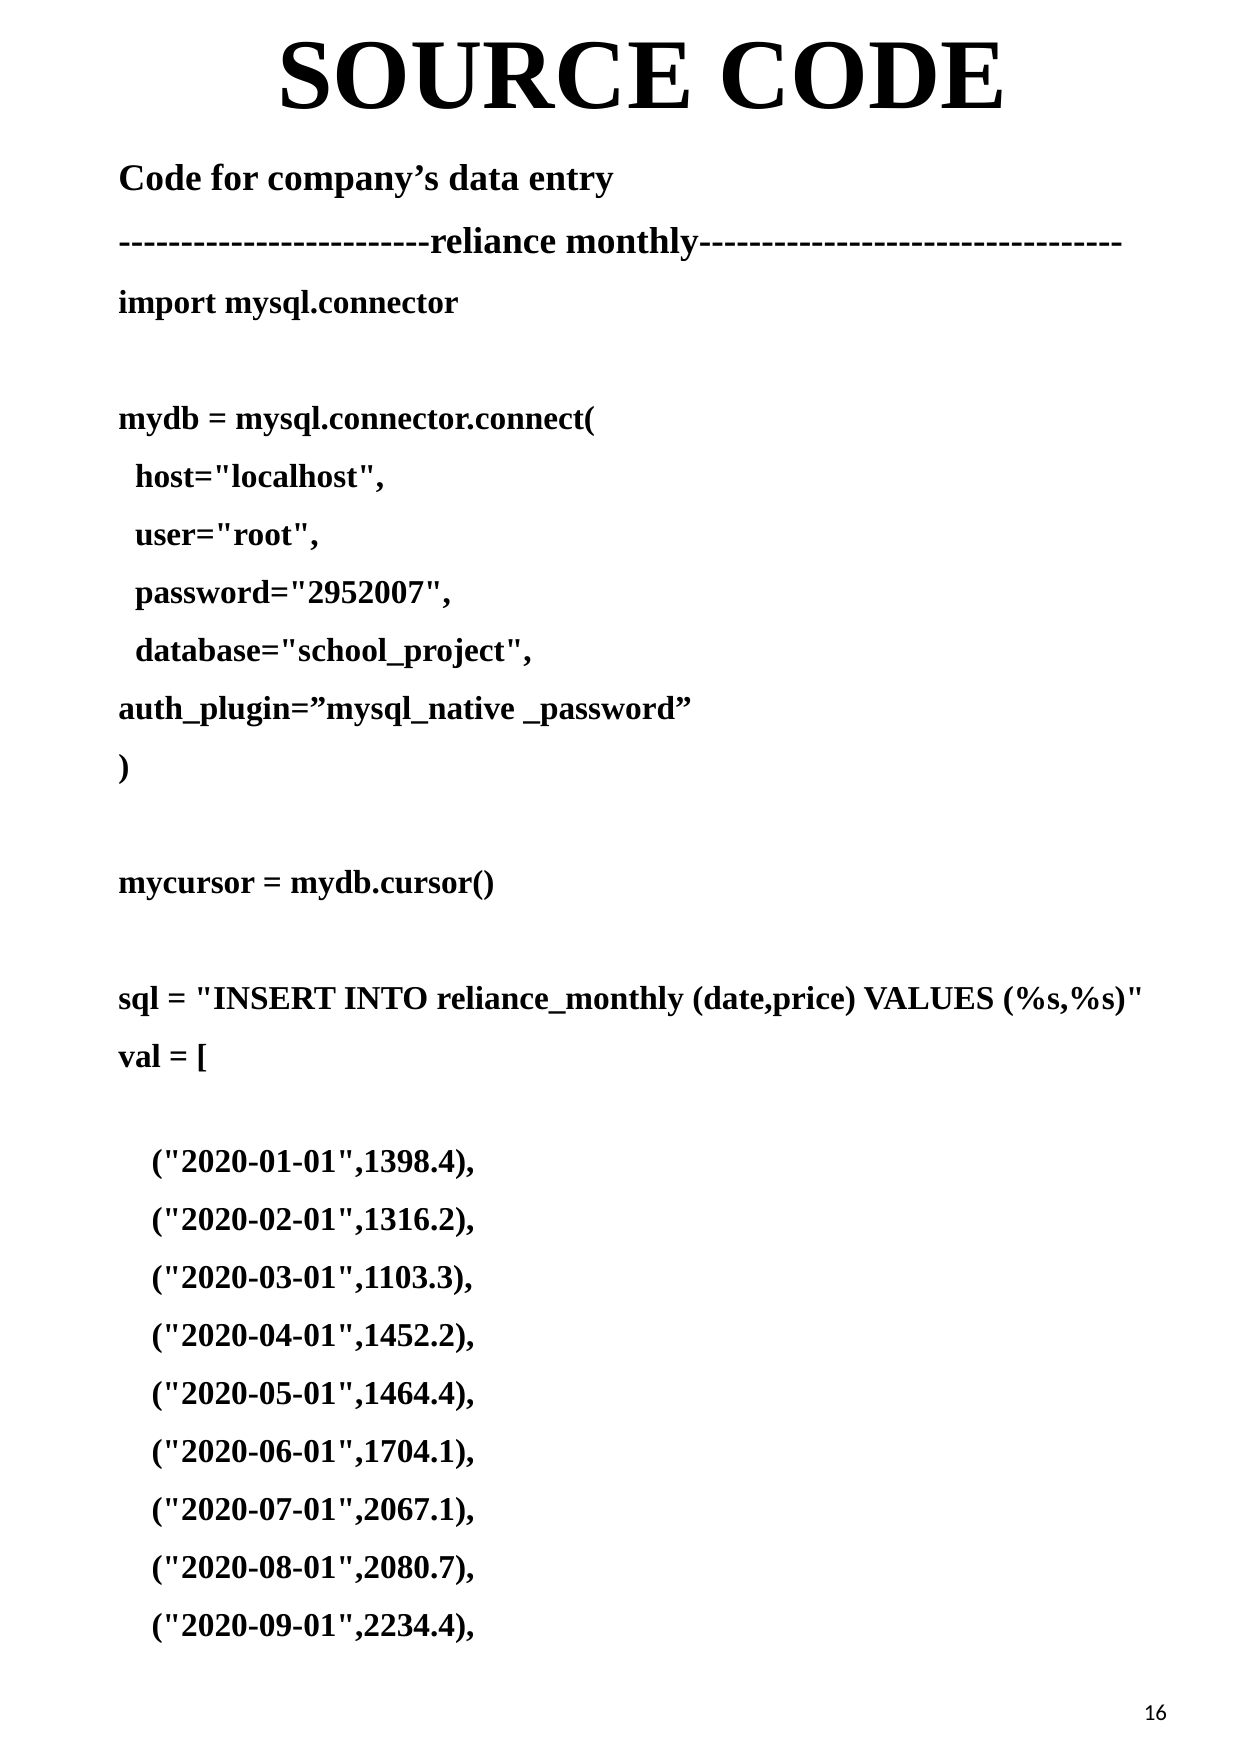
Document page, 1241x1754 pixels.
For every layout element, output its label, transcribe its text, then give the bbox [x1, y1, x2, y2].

text ("2020-09-01",2234.4), [118, 1605, 1167, 1644]
text password="2952007", [118, 572, 1167, 611]
text user="root", [118, 514, 1167, 552]
text ("2020-07-01",2067.1), [118, 1489, 1167, 1528]
text ("2020-05-01",1464.4), [118, 1373, 1167, 1412]
text mycursor = mydb.cursor() [118, 862, 1167, 901]
text -------------------------reliance monthly---------------------------------- [118, 219, 1167, 262]
text host="localhost", [118, 456, 1167, 494]
text import mysql.connector [118, 282, 1167, 320]
text ("2020-01-01",1398.4), [118, 1141, 1167, 1179]
text sql = "INSERT INTO reliance_monthly (date,price) VALUES (%s,%s)" [118, 978, 1167, 1017]
text val = [ [118, 1036, 1167, 1075]
text Code for company’s data entry [118, 156, 1167, 199]
text ("2020-06-01",1704.1), [118, 1431, 1167, 1470]
text database="school_project", [118, 630, 1167, 668]
text auth_plugin=”mysql_native _password” [118, 688, 1167, 727]
text ("2020-04-01",1452.2), [118, 1315, 1167, 1354]
text mydb = mysql.connector.connect( [118, 398, 1167, 436]
text SOURCE CODE [118, 15, 1167, 130]
text ) [118, 746, 1167, 784]
text ("2020-03-01",1103.3), [118, 1257, 1167, 1296]
text ("2020-08-01",2080.7), [118, 1547, 1167, 1586]
text ("2020-02-01",1316.2), [118, 1199, 1167, 1238]
